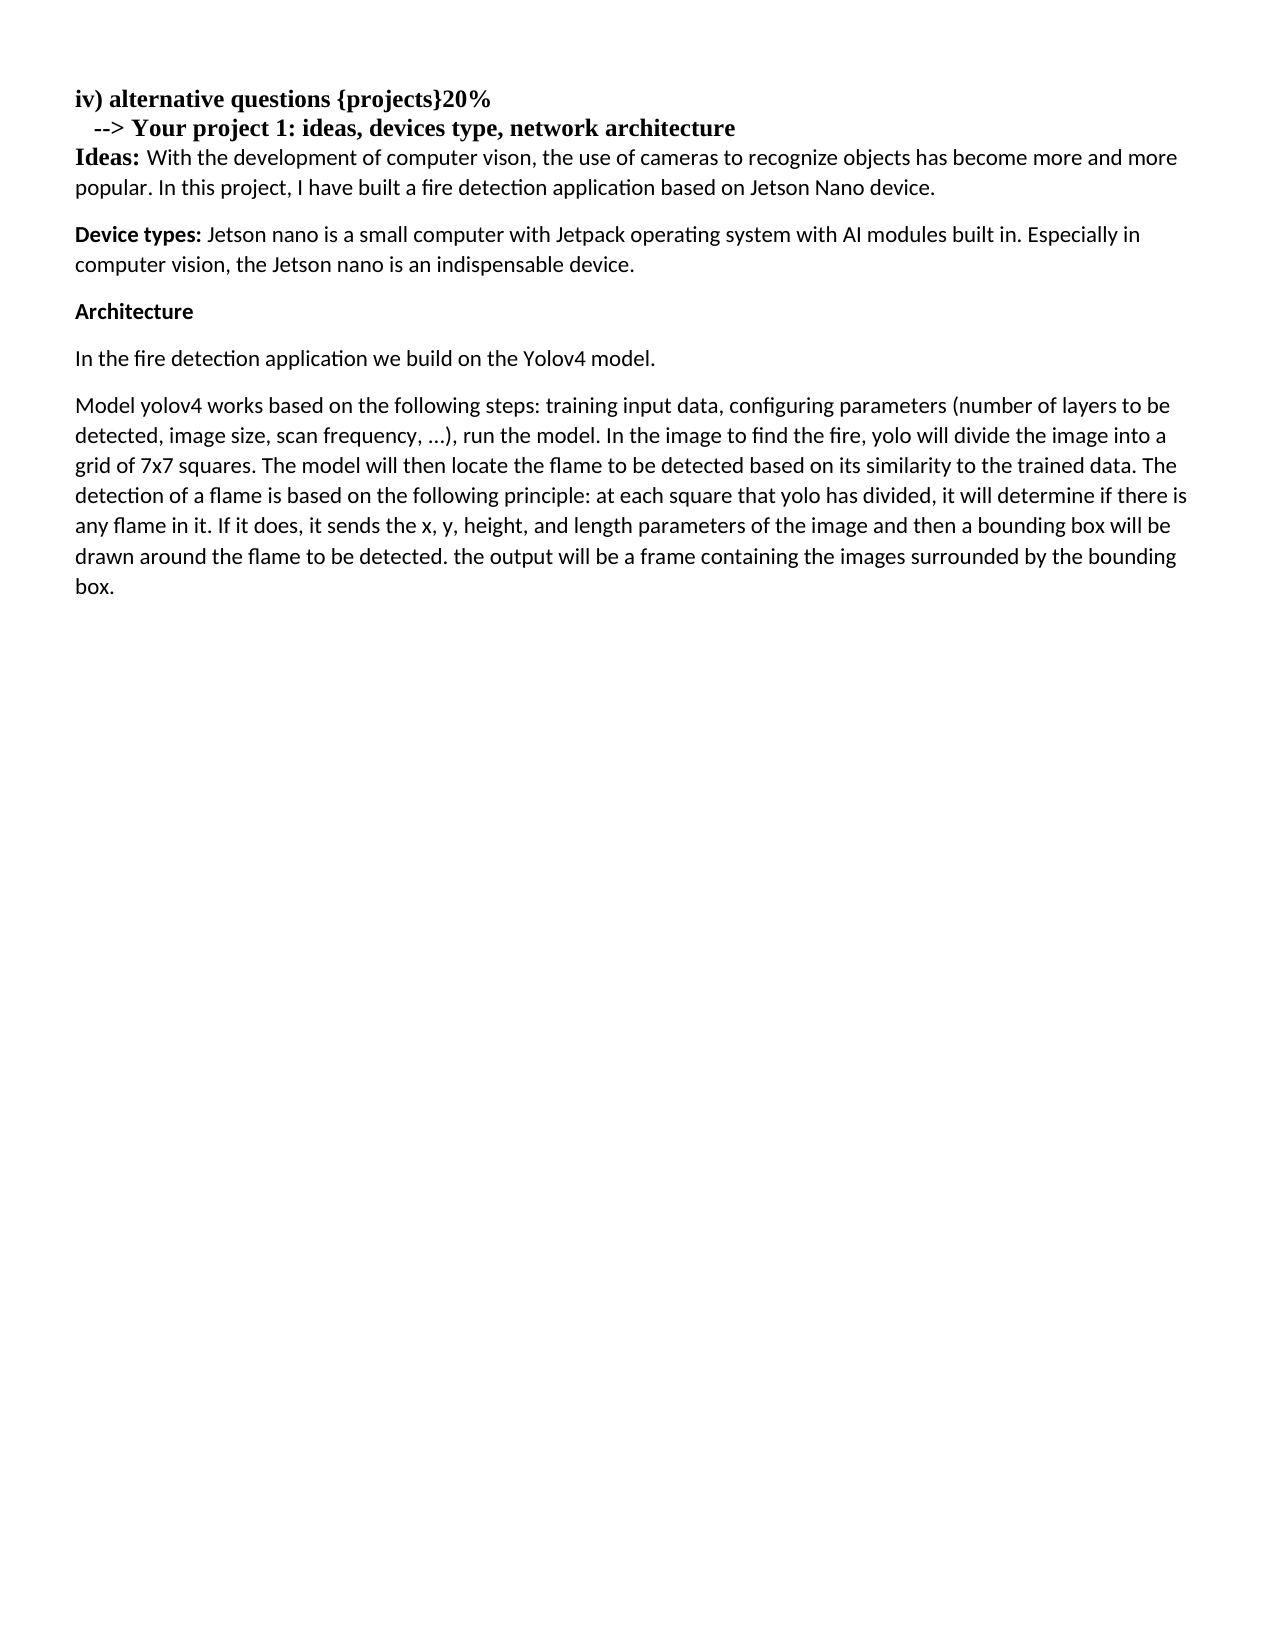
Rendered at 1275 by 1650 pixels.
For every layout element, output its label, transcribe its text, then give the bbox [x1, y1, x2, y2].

text Ideas: With the development of computer vison, the use of cameras to recognize objects has become more and more popular. In this project, I have built a fire detection application based on Jetson Nano device. [75, 142, 1200, 201]
text Device types: Jetson nano is a small computer with Jetpack operating system with AI modules built in. Especially in computer vision, the Jetson nano is an indispensable device. [75, 220, 1200, 278]
text Model yolov4 works based on the following steps: training input data, configuring parameters (number of layers to be detected, image size, scan frequency, ...), run the model. In the image to find the fire, yolo will divide the image into a grid of 7x7 squares. The model will then locate the flame to be detected based on its similarity to the trained data. The detection of a flame is based on the following principle: at each square that yolo has divided, it will determine if there is any flame in it. If it does, it sends the x, y, height, and length parameters of the image and then a bounding box will be drawn around the flame to be detected. the output will be a frame containing the images surrounded by the bounding box. [75, 391, 1200, 600]
text Architecture [75, 297, 1200, 325]
text --> Your project 1: ideas, devices type, network architecture [75, 113, 1200, 142]
text iv) alternative questions {projects}20% [75, 84, 1200, 113]
text In the fire detection application we build on the Yolov4 model. [75, 344, 1200, 372]
